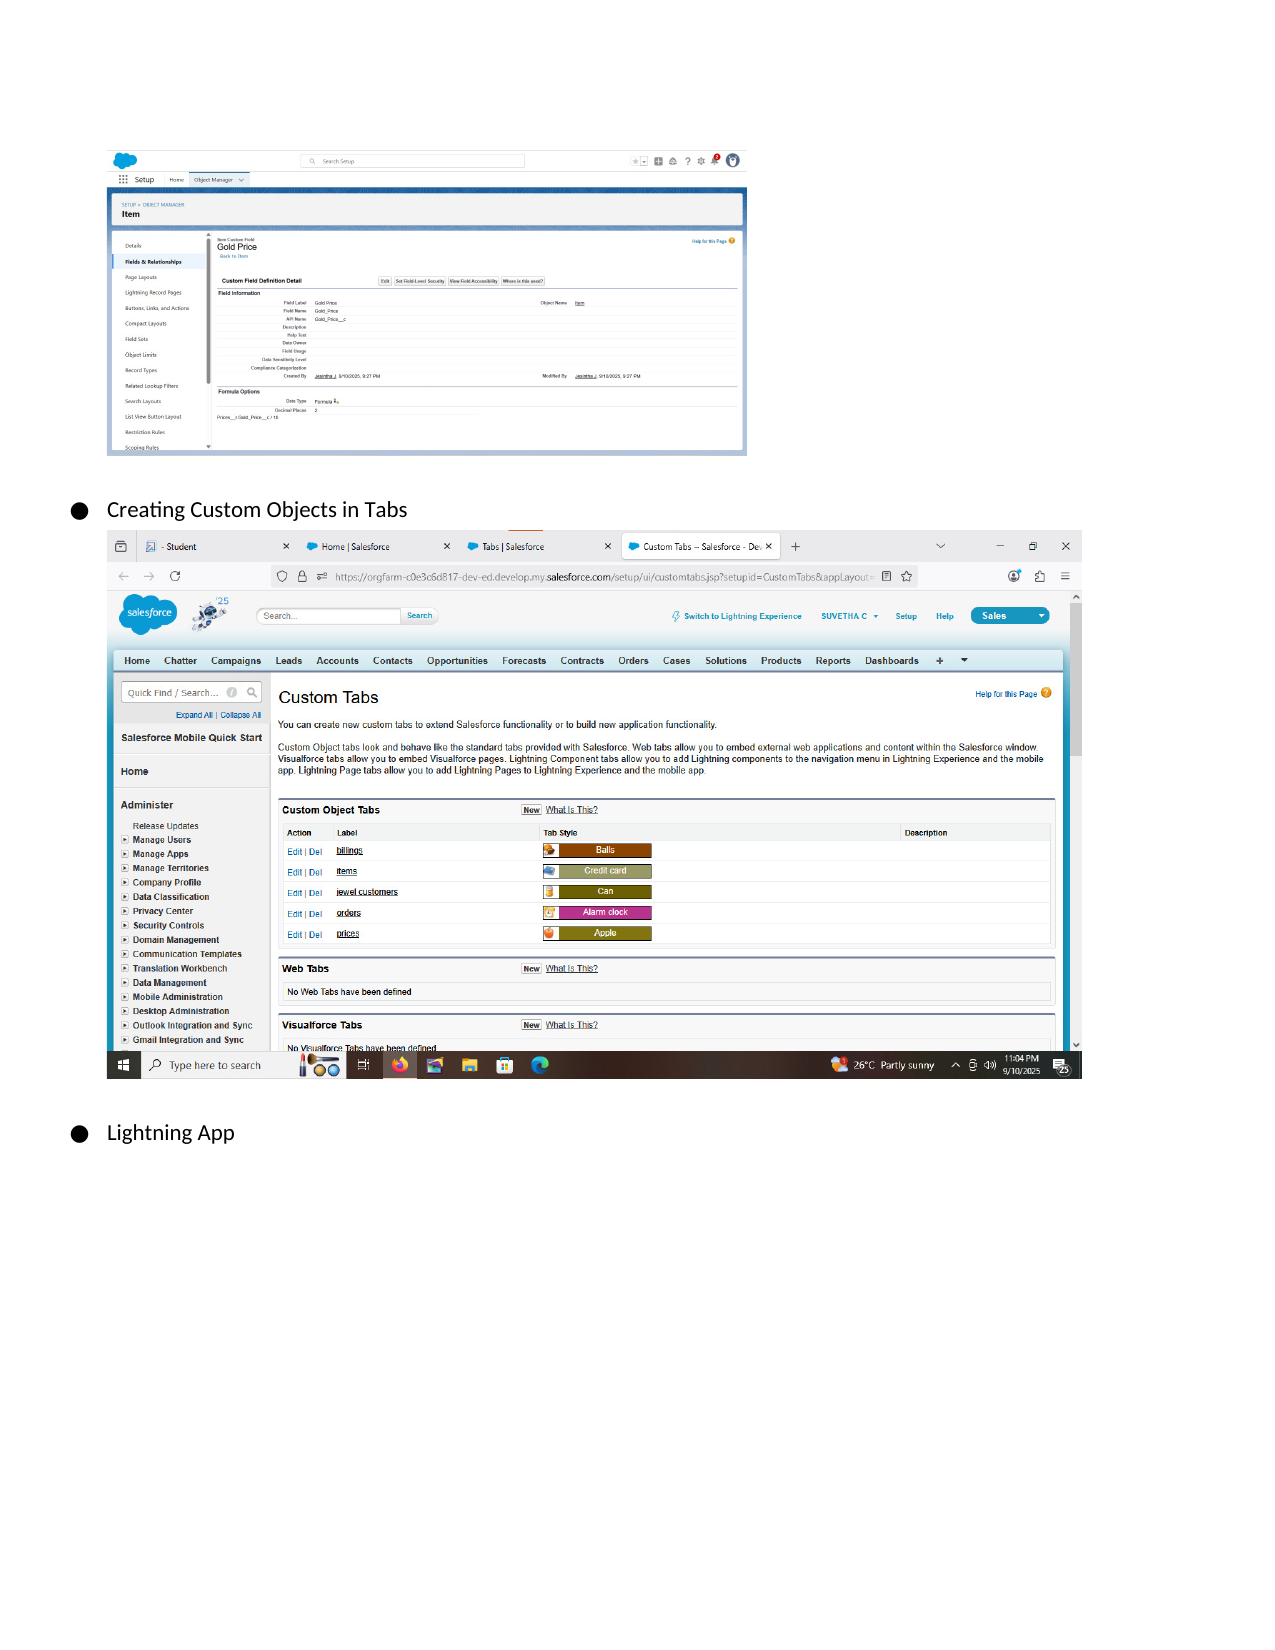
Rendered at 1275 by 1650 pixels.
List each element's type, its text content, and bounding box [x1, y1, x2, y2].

picture [106, 150, 747, 456]
picture [106, 530, 1082, 1079]
list Creating Custom Objects in Tabs [69, 483, 1174, 531]
list Lightning App [69, 1107, 1174, 1154]
